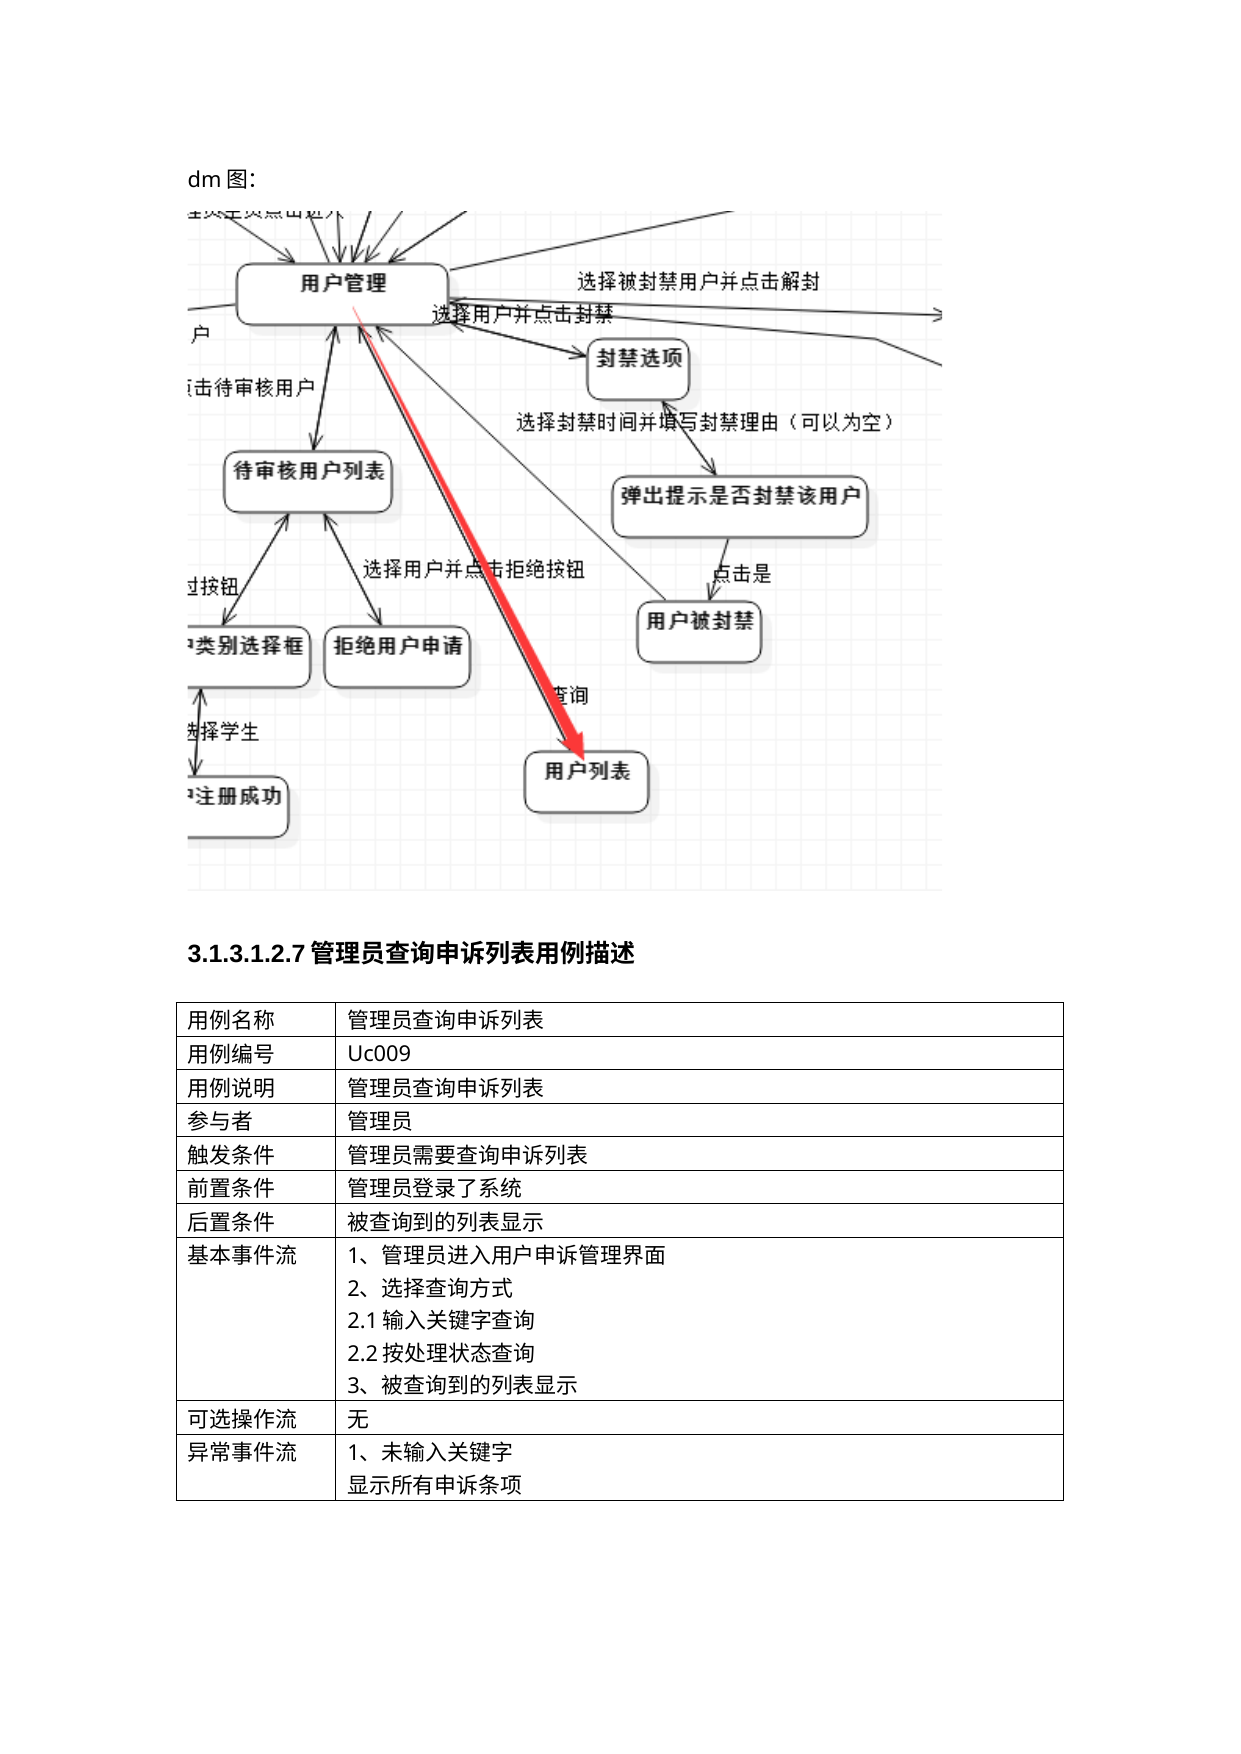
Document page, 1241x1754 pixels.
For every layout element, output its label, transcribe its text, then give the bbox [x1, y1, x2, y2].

table_cell 触发条件 [177, 1137, 335, 1170]
table_cell 管理员查询申诉列表 [336, 1070, 1063, 1103]
subtitle 3.1.3.1.2.7管理员查询申诉列表用例描述 [187, 919, 1053, 984]
table_cell 基本事件流 [177, 1238, 335, 1400]
table_cell 管理员登录了系统 [336, 1171, 1063, 1203]
table_cell 参与者 [177, 1104, 335, 1136]
table_cell 1、管理员进入用户申诉管理界面 2、选择查询方式 2.1输入关键字查询 2.2按处理状态查询 3、被查询到的列表显示 [336, 1238, 1063, 1400]
table_cell 用例编号 [177, 1037, 335, 1069]
picture [187, 211, 943, 891]
subtitle dm图： [187, 162, 1053, 194]
table_cell 后置条件 [177, 1204, 335, 1237]
table_cell 异常事件流 [177, 1435, 335, 1500]
table_cell 被查询到的列表显示 [336, 1204, 1063, 1237]
table_header 用例名称 [177, 1003, 335, 1036]
table_cell 前置条件 [177, 1171, 335, 1203]
table_cell 管理员需要查询申诉列表 [336, 1137, 1063, 1170]
table_cell 管理员 [336, 1104, 1063, 1136]
table_cell 1、未输入关键字 显示所有申诉条项 [336, 1435, 1063, 1500]
table_cell 用例说明 [177, 1070, 335, 1103]
table_cell 无 [336, 1401, 1063, 1434]
table_cell Uc009 [336, 1037, 1063, 1069]
table_cell 可选操作流 [177, 1401, 335, 1434]
table_header 管理员查询申诉列表 [336, 1003, 1063, 1036]
